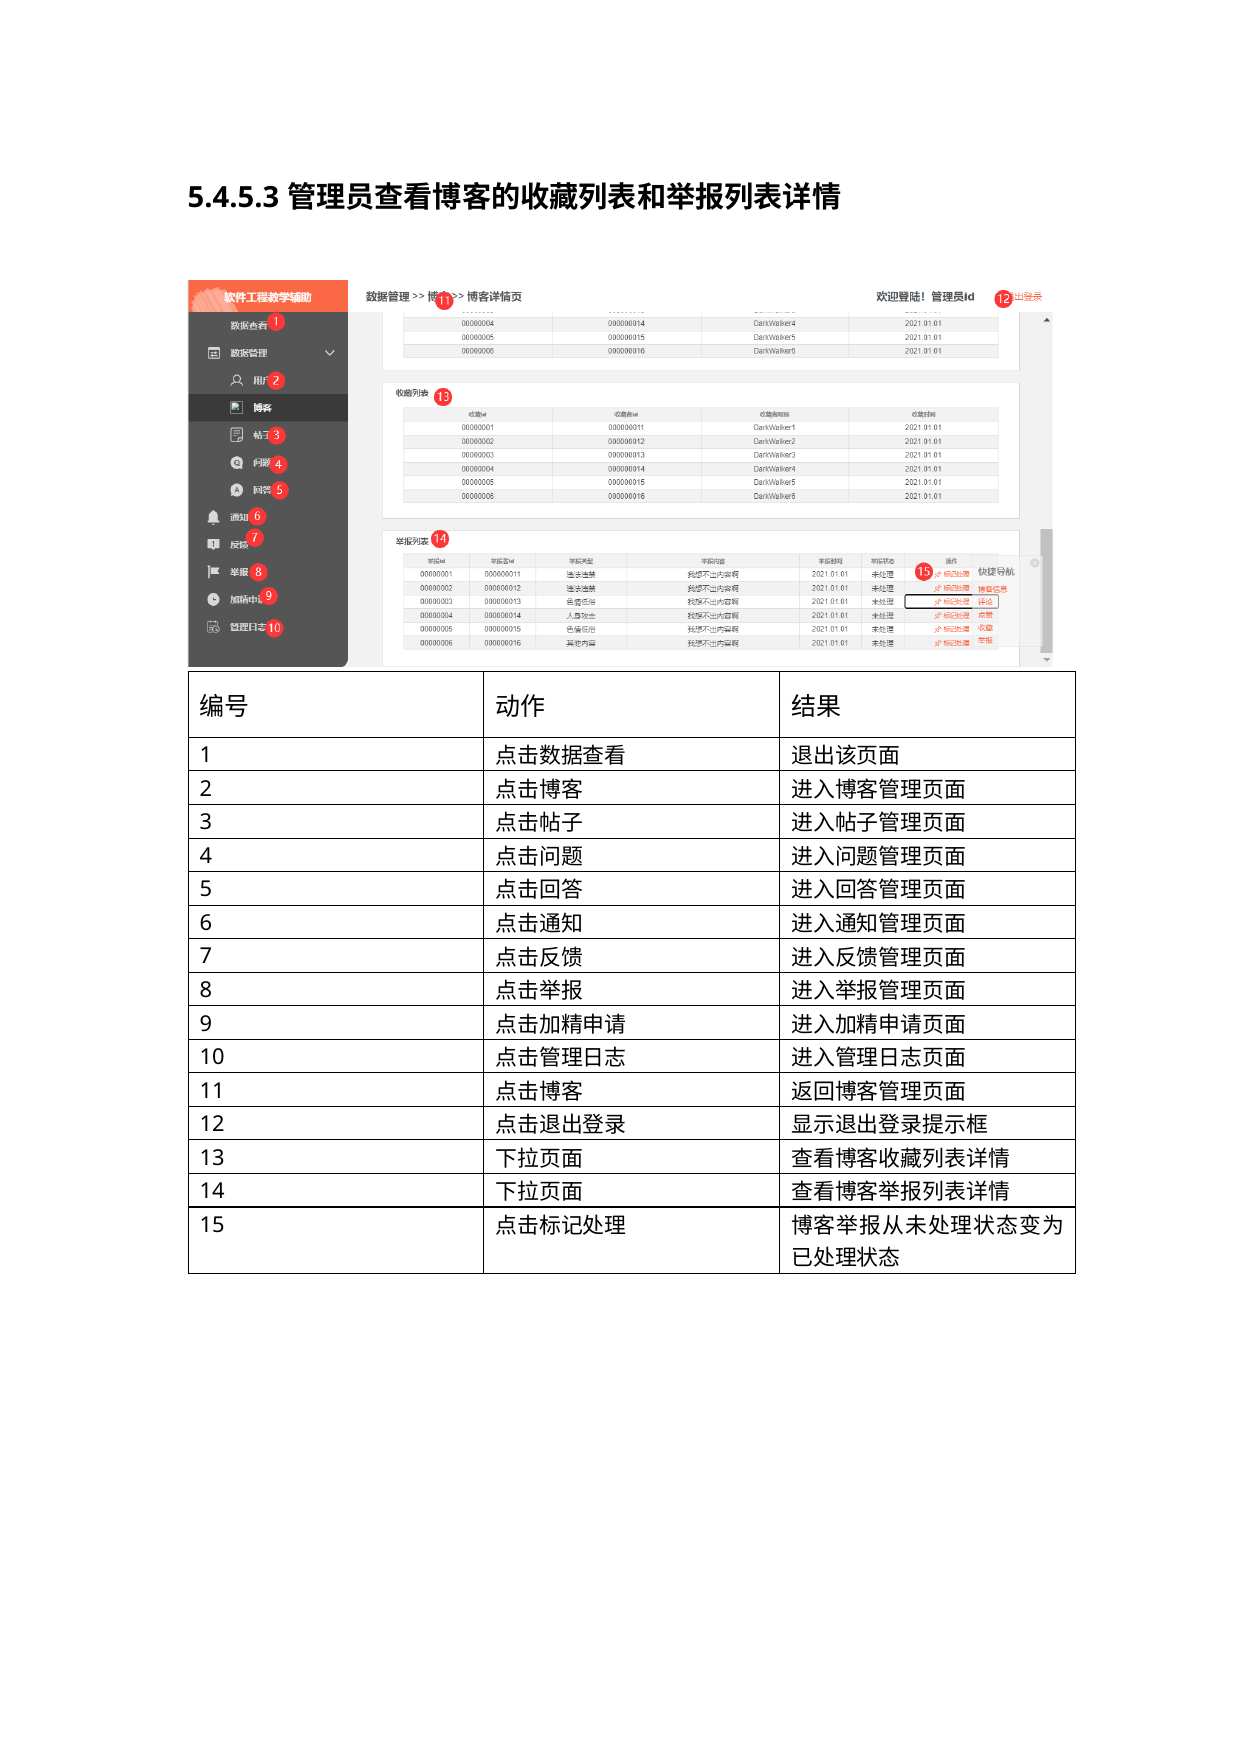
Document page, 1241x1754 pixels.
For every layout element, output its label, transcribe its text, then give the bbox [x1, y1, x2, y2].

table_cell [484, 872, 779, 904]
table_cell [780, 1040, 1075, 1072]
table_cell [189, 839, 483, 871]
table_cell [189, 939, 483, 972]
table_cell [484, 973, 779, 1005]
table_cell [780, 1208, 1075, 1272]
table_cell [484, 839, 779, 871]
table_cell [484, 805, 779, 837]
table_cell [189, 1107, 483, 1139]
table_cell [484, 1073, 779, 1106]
picture [187, 280, 1053, 667]
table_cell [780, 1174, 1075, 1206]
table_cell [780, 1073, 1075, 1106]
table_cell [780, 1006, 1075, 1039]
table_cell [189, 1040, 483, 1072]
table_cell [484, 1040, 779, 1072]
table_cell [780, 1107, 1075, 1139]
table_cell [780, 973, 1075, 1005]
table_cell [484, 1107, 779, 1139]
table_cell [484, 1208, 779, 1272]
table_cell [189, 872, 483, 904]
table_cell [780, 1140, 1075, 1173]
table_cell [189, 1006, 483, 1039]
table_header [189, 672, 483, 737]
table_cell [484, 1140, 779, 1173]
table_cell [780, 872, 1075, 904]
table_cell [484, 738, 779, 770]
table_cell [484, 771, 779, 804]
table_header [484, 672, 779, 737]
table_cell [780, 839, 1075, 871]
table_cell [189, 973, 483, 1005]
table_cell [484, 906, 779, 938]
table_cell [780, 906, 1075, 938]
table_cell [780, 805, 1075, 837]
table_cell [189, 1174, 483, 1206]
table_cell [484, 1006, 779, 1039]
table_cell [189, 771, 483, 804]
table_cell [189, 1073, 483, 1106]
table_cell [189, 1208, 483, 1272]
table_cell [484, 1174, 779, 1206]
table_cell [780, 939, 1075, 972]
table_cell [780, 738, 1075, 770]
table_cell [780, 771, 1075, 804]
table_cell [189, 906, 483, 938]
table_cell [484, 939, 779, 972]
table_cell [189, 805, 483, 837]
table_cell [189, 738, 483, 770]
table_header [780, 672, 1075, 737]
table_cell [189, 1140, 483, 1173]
subtitle 5.4.5.3 管理员查看博客的收藏列表和举报列表详情 [187, 162, 1053, 227]
